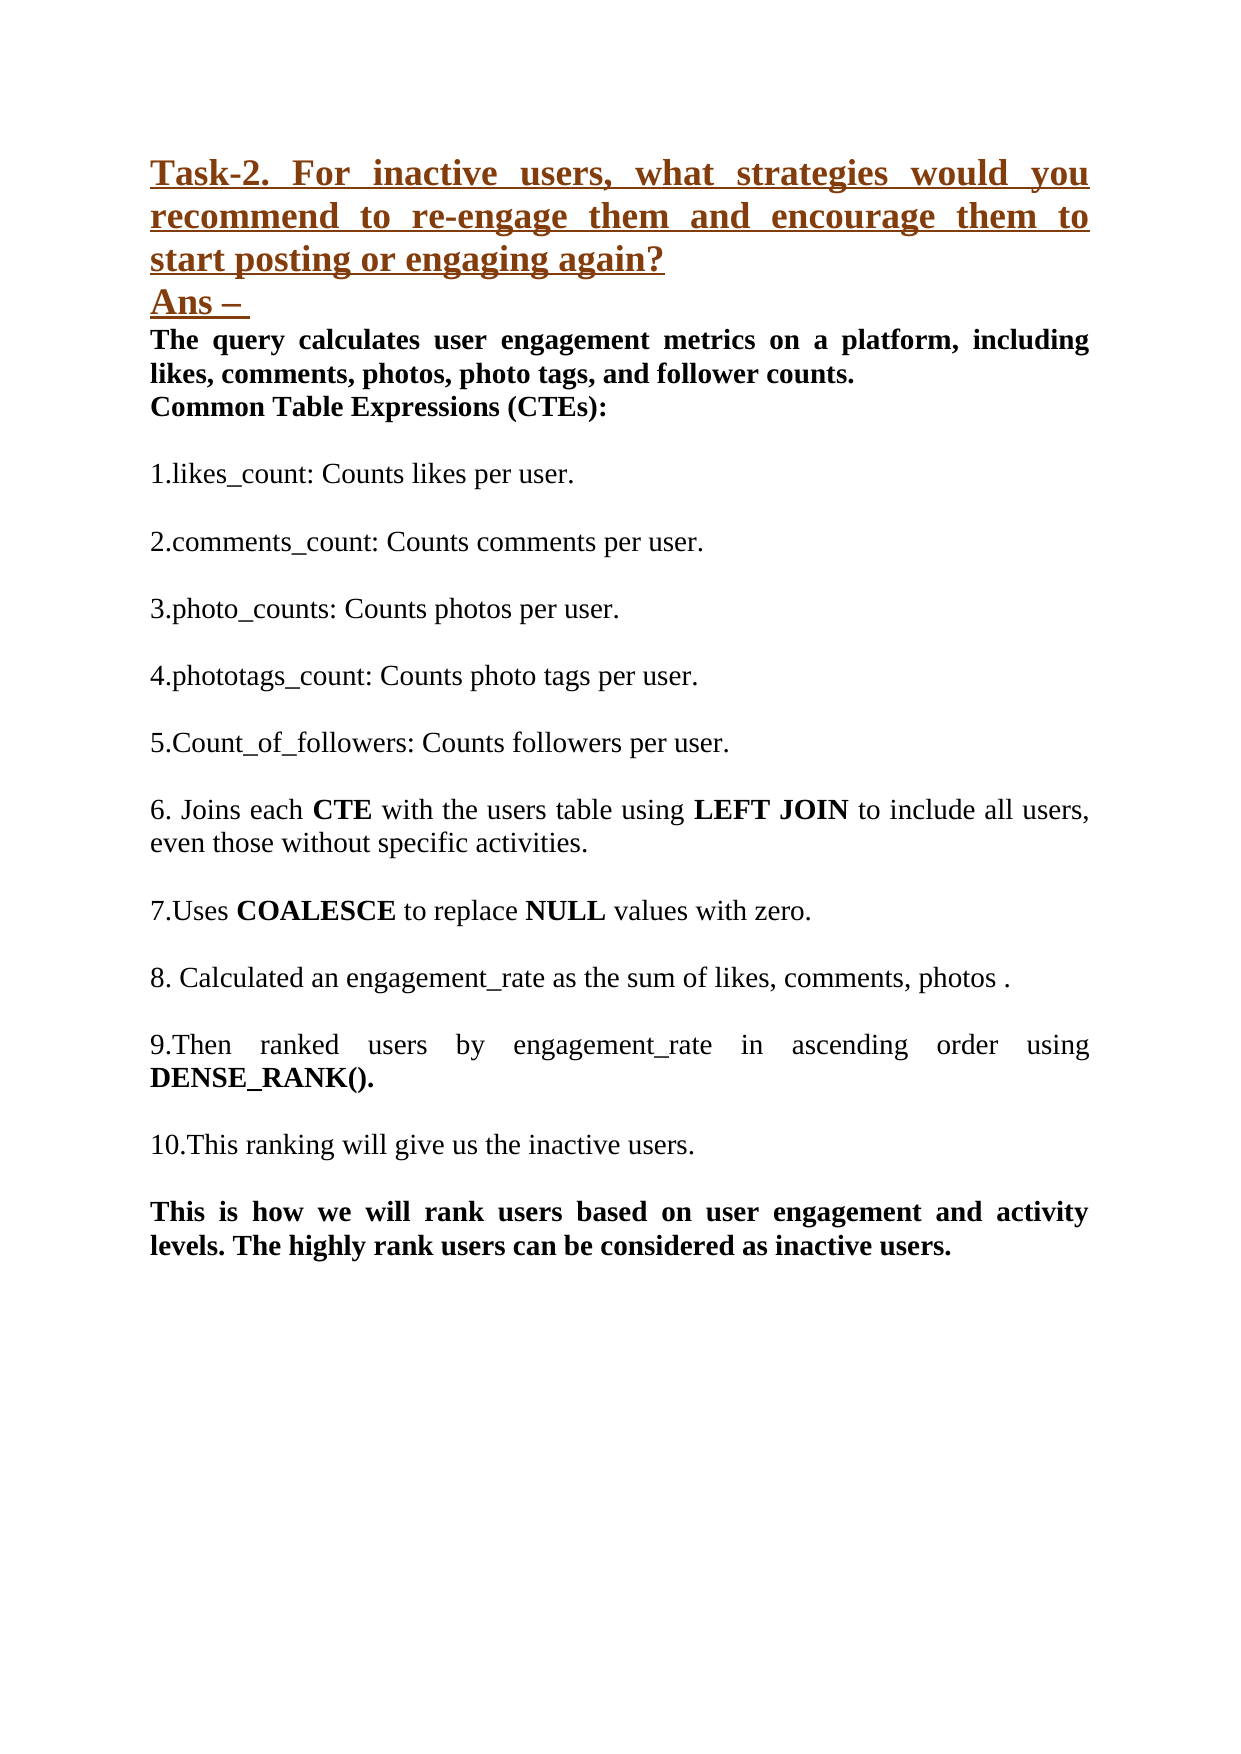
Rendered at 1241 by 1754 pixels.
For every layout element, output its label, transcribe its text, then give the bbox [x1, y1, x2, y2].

text 4.phototags_count: Counts photo tags per user. [150, 658, 1090, 691]
text Ans – [150, 279, 1090, 322]
text 7.Uses COALESCE to replace NULL values with zero. [150, 893, 1090, 926]
text Task-2. For inactive users, what strategies would you recommend to re-engage them and encourage them to start posting or engaging again? [150, 189, 1090, 230]
text Common Table Expressions (CTEs): [150, 389, 1090, 423]
text The query calculates user engagement metrics on a platform, including likes, comments, photos, photo tags, and follower counts. [150, 322, 1090, 389]
text 3.photo_counts: Counts photos per user. [150, 591, 1090, 624]
text 5.Count_of_followers: Counts followers per user. [150, 725, 1090, 758]
text This is how we will rank users based on user engagement and activity levels. The highly rank users can be considered as inactive users. [150, 1194, 1090, 1262]
text 2.comments_count: Counts comments per user. [150, 524, 1090, 557]
text 10.This ranking will give us the inactive users. [150, 1127, 1090, 1161]
text 9.Then ranked users by engagement_rate in ascending order using DENSE_RANK(). [150, 1027, 1090, 1094]
text 8. Calculated an engagement_rate as the sum of likes, comments, photos . [150, 960, 1090, 993]
text 6. Joins each CTE with the users table using LEFT JOIN to include all users, even those without specific activities. [150, 792, 1090, 859]
text 1.likes_count: Counts likes per user. [150, 457, 1090, 490]
text Task-2. For inactive users, what strategies would you recommend to re-engage them and encourage them to start posting or engaging again? [150, 232, 1090, 279]
text Task-2. For inactive users, what strategies would you recommend to re-engage them and encourage them to start posting or engaging again? [150, 150, 1090, 187]
